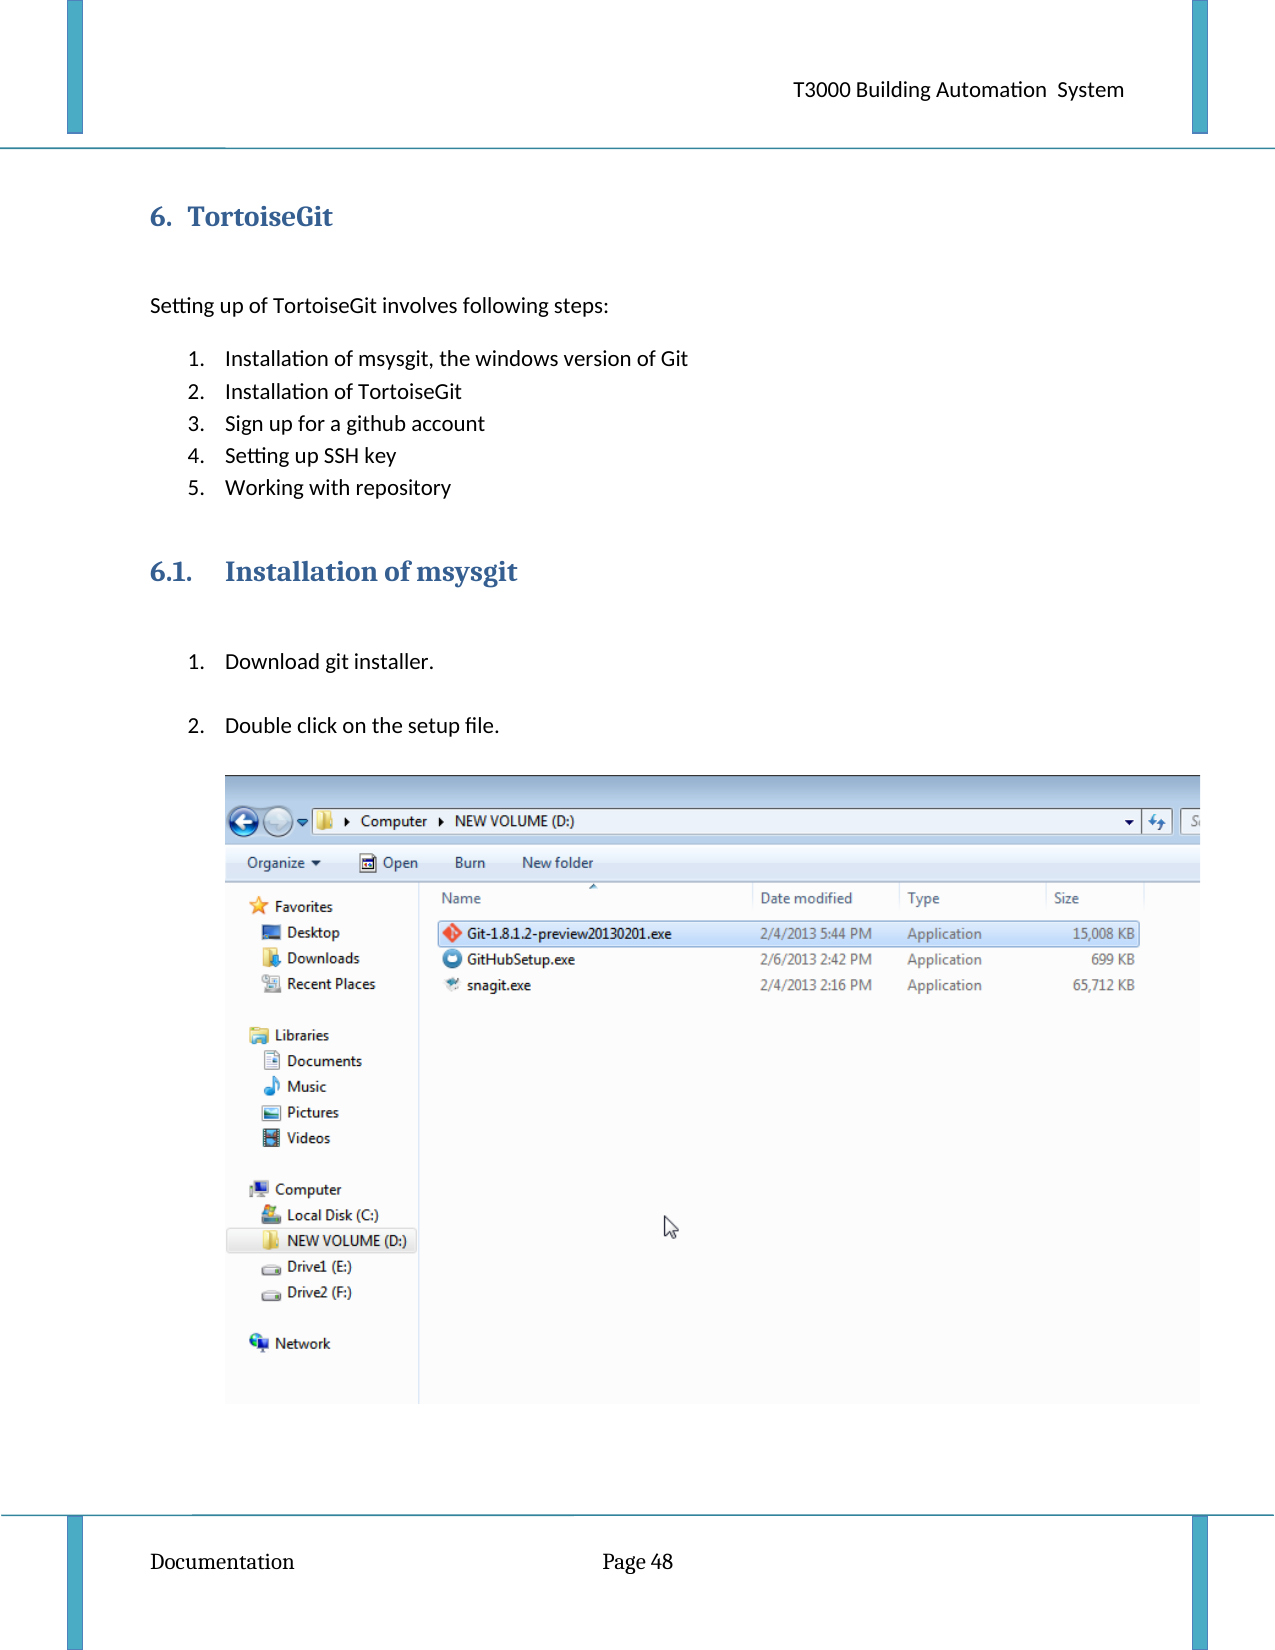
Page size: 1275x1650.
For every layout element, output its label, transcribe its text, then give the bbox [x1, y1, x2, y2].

list Installation of msysgit, the windows version of Git [187, 344, 1125, 373]
list Working with repository [187, 473, 1125, 501]
list Download git installer. [187, 647, 1125, 675]
text Setting up of TortoiseGit involves following steps: [150, 292, 1125, 319]
list Setting up SSH key [187, 441, 1125, 469]
list Installation of TortoiseGit [187, 377, 1125, 405]
list Sign up for a github account [187, 409, 1125, 437]
subtitle TortoiseGit [150, 200, 1125, 233]
picture [225, 775, 1200, 1404]
list Double click on the setup file. [187, 711, 1125, 739]
subtitle Installation of msysgit [150, 556, 1125, 589]
